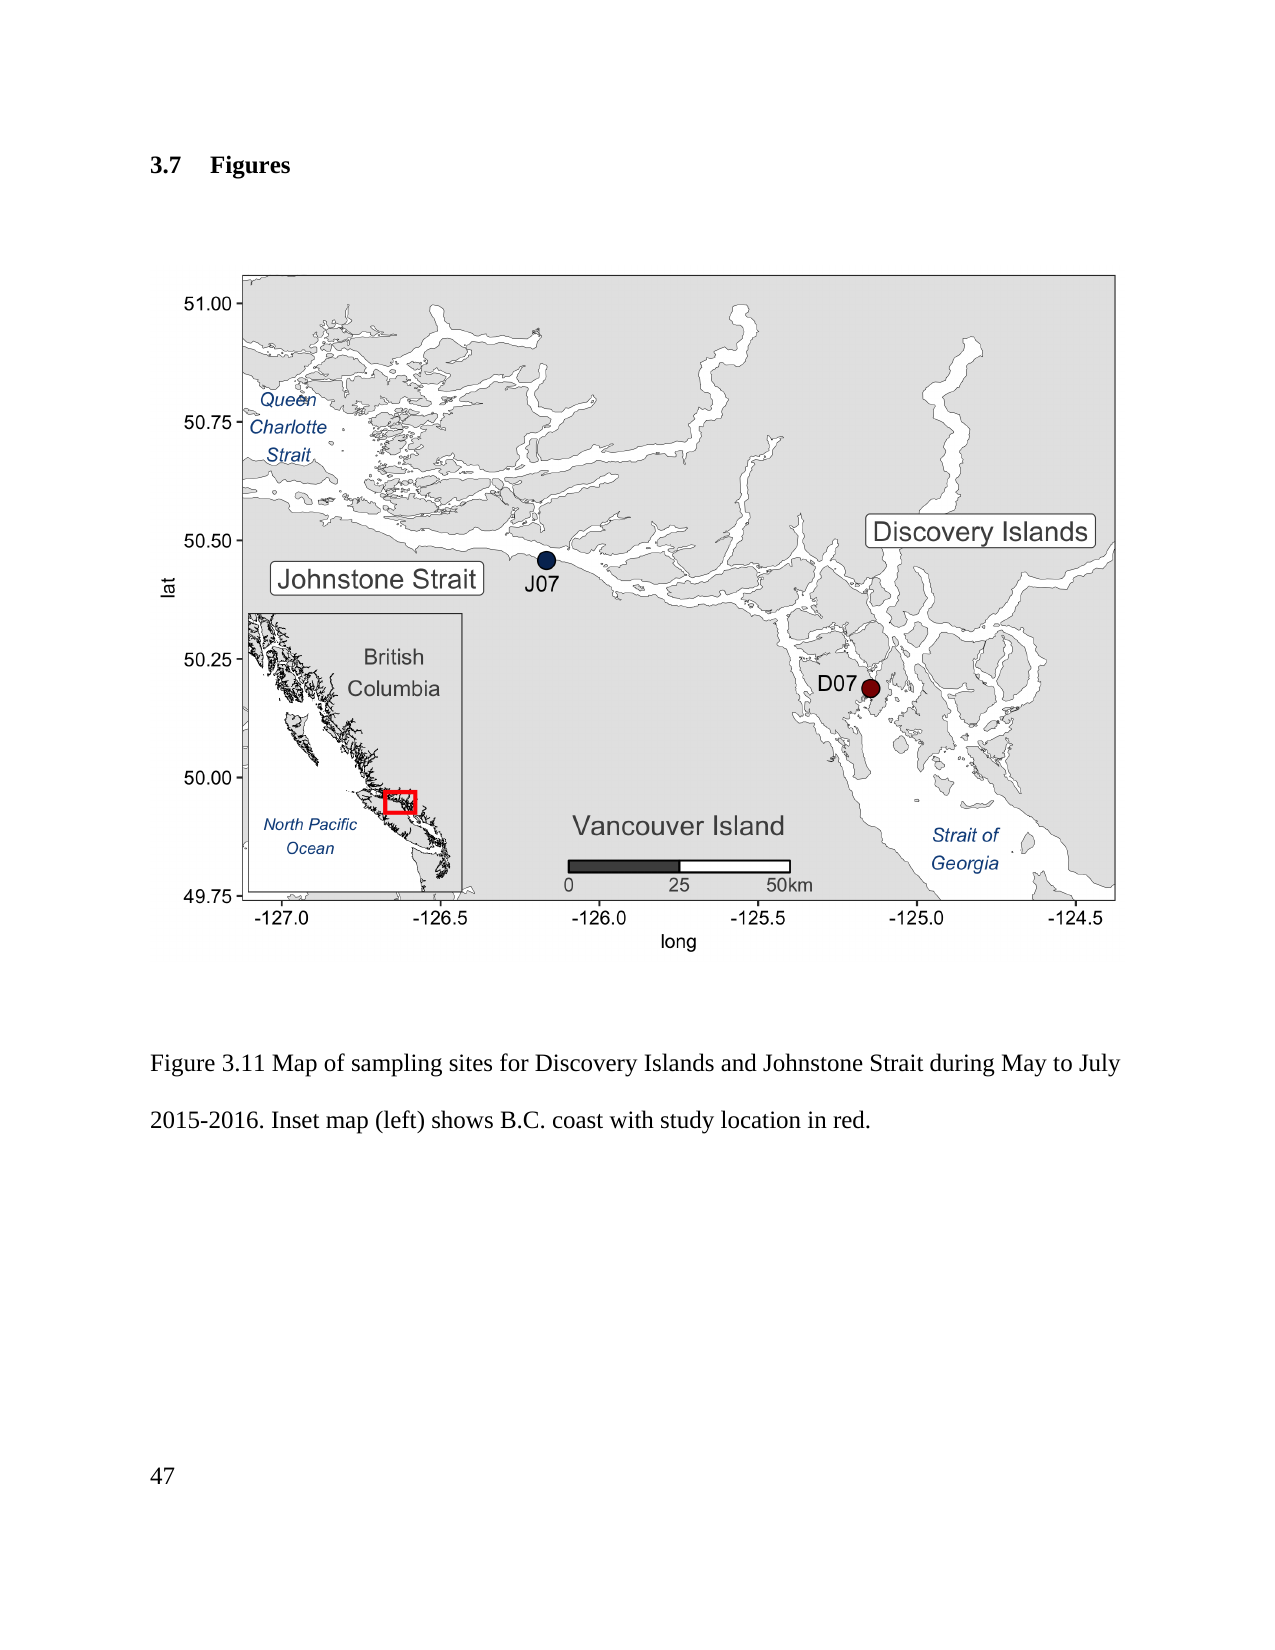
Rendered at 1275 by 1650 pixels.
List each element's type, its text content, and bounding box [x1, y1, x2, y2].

subtitle Figures [150, 150, 1125, 179]
picture [150, 265, 1125, 962]
